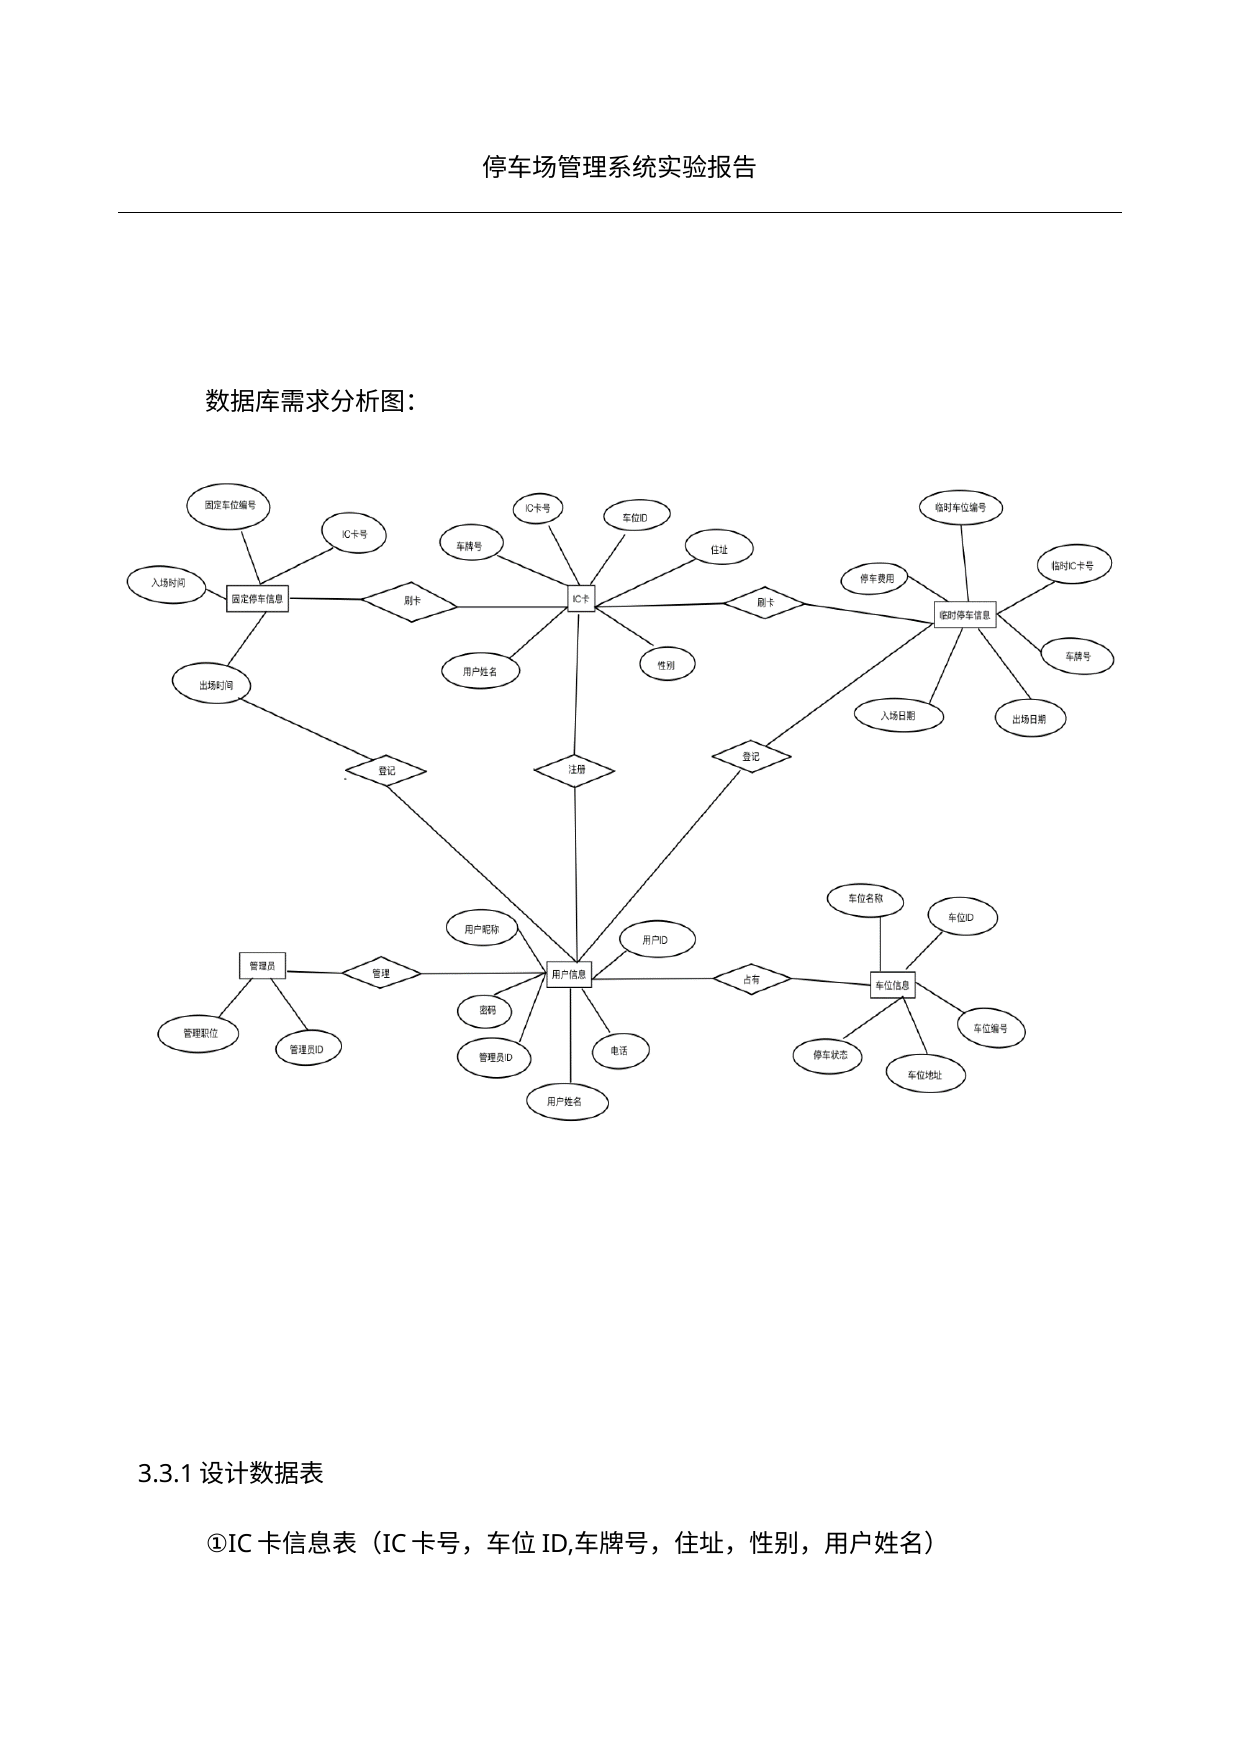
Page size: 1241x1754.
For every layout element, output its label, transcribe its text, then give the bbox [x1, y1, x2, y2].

text ①IC卡信息表（IC卡号，车位ID,车牌号，住址，性别，用户姓名） [118, 1509, 1122, 1574]
picture [118, 437, 1122, 1143]
text 数据库需求分析图： [162, 367, 1122, 432]
text 3.3.1设计数据表 [118, 1439, 1122, 1504]
